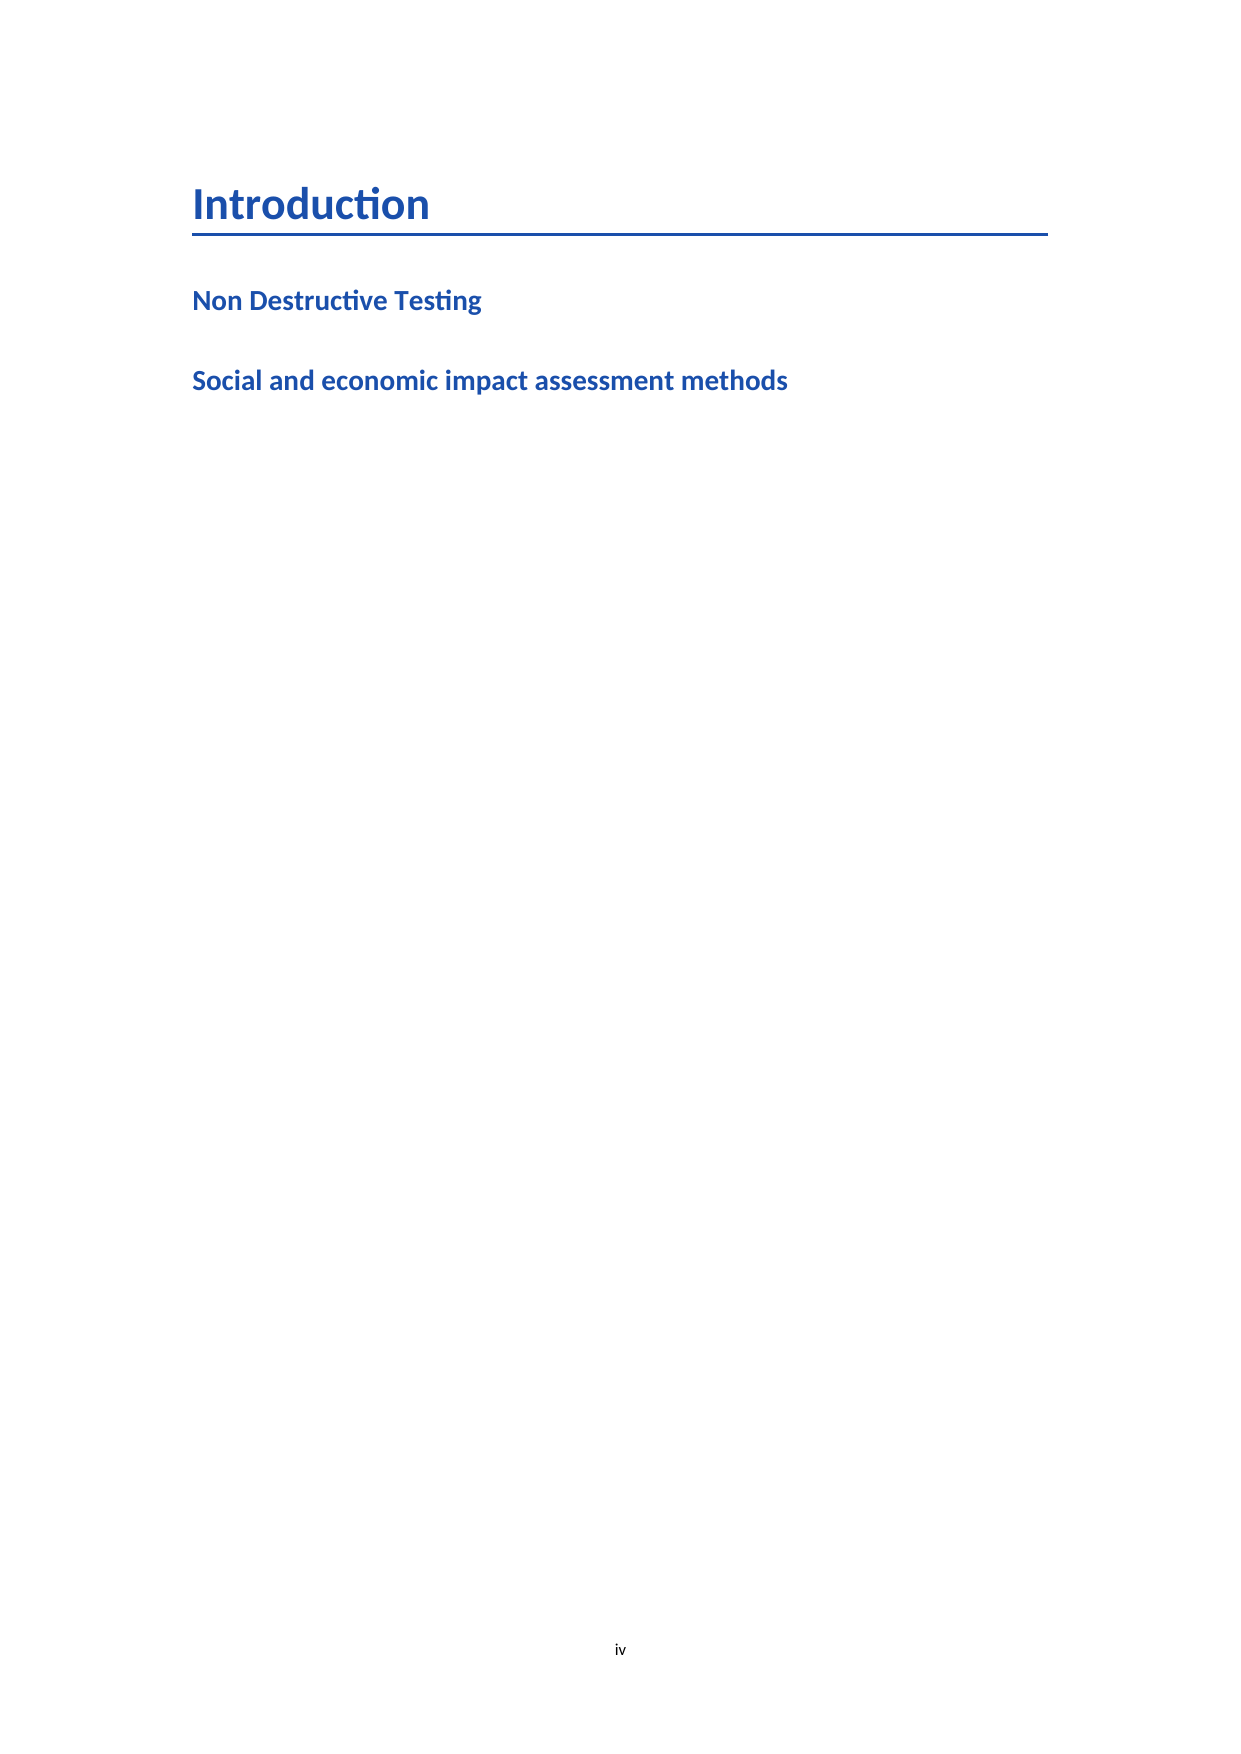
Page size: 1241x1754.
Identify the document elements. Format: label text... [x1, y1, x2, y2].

subtitle Non Destructive Testing [192, 282, 1048, 318]
subtitle Social and economic impact assessment methods [192, 362, 1048, 398]
subtitle Introduction [192, 175, 1048, 233]
